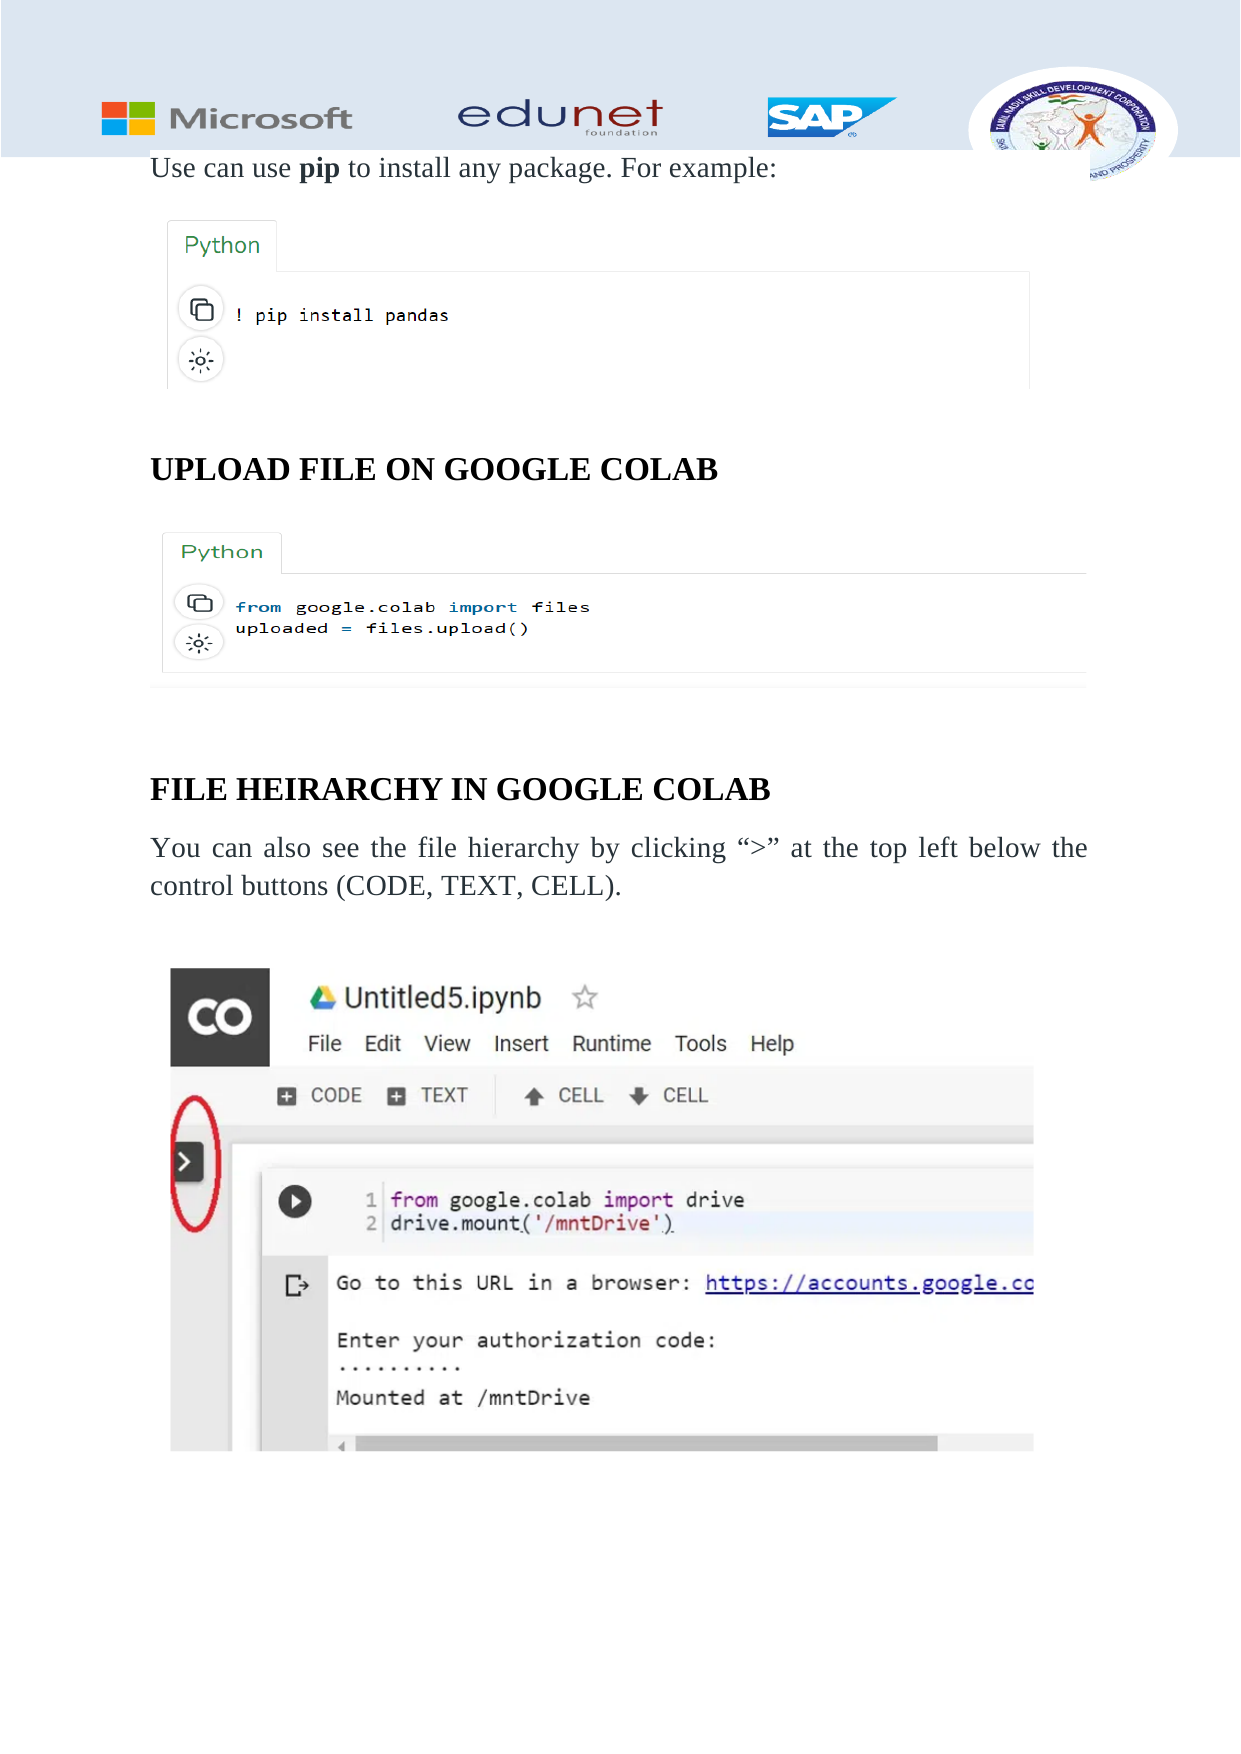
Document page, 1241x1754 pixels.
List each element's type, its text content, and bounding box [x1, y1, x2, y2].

text UPLOAD FILE ON GOOGLE COLAB [150, 450, 1090, 488]
picture [150, 510, 1087, 688]
text Use can use pip to install any package. For example: [150, 150, 1090, 183]
text You can also see the file hierarchy by clicking “>” at the top left below the control buttons (CODE, TEXT, CELL). [150, 830, 1090, 902]
picture [765, 96, 899, 138]
picture [150, 945, 1080, 1485]
picture [449, 94, 672, 140]
picture [95, 98, 359, 138]
text FILE HEIRARCHY IN GOOGLE COLAB [150, 769, 1090, 807]
picture [150, 217, 1067, 389]
picture [986, 77, 1160, 183]
